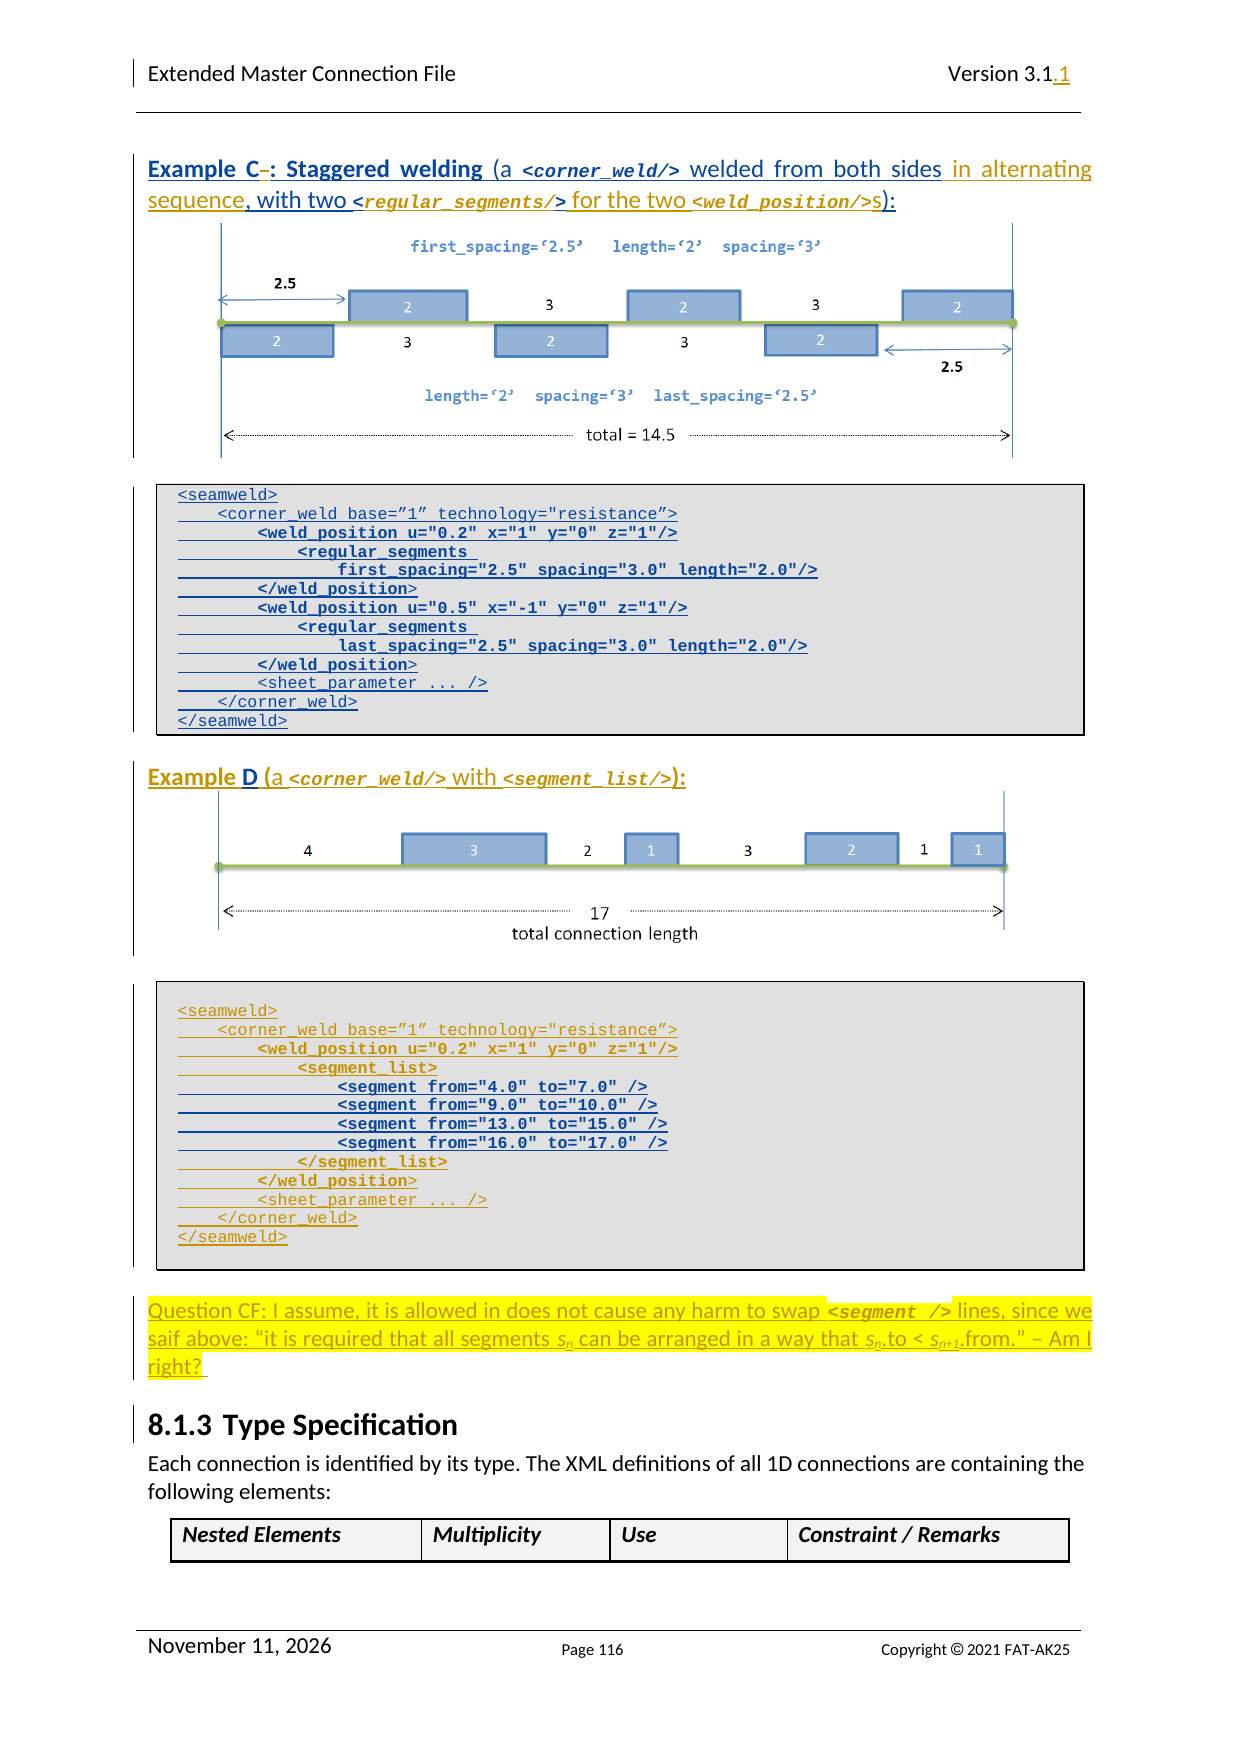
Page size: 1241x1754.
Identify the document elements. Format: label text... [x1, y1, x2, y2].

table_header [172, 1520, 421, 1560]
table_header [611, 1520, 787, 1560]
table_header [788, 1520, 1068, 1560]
text Each connection is identified by its type. The XML definitions of all 1D connections are containing the following elements: [148, 1449, 1092, 1505]
picture [147, 214, 1093, 459]
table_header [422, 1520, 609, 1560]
picture [147, 791, 1093, 956]
subtitle Type Specification [148, 1405, 1092, 1443]
